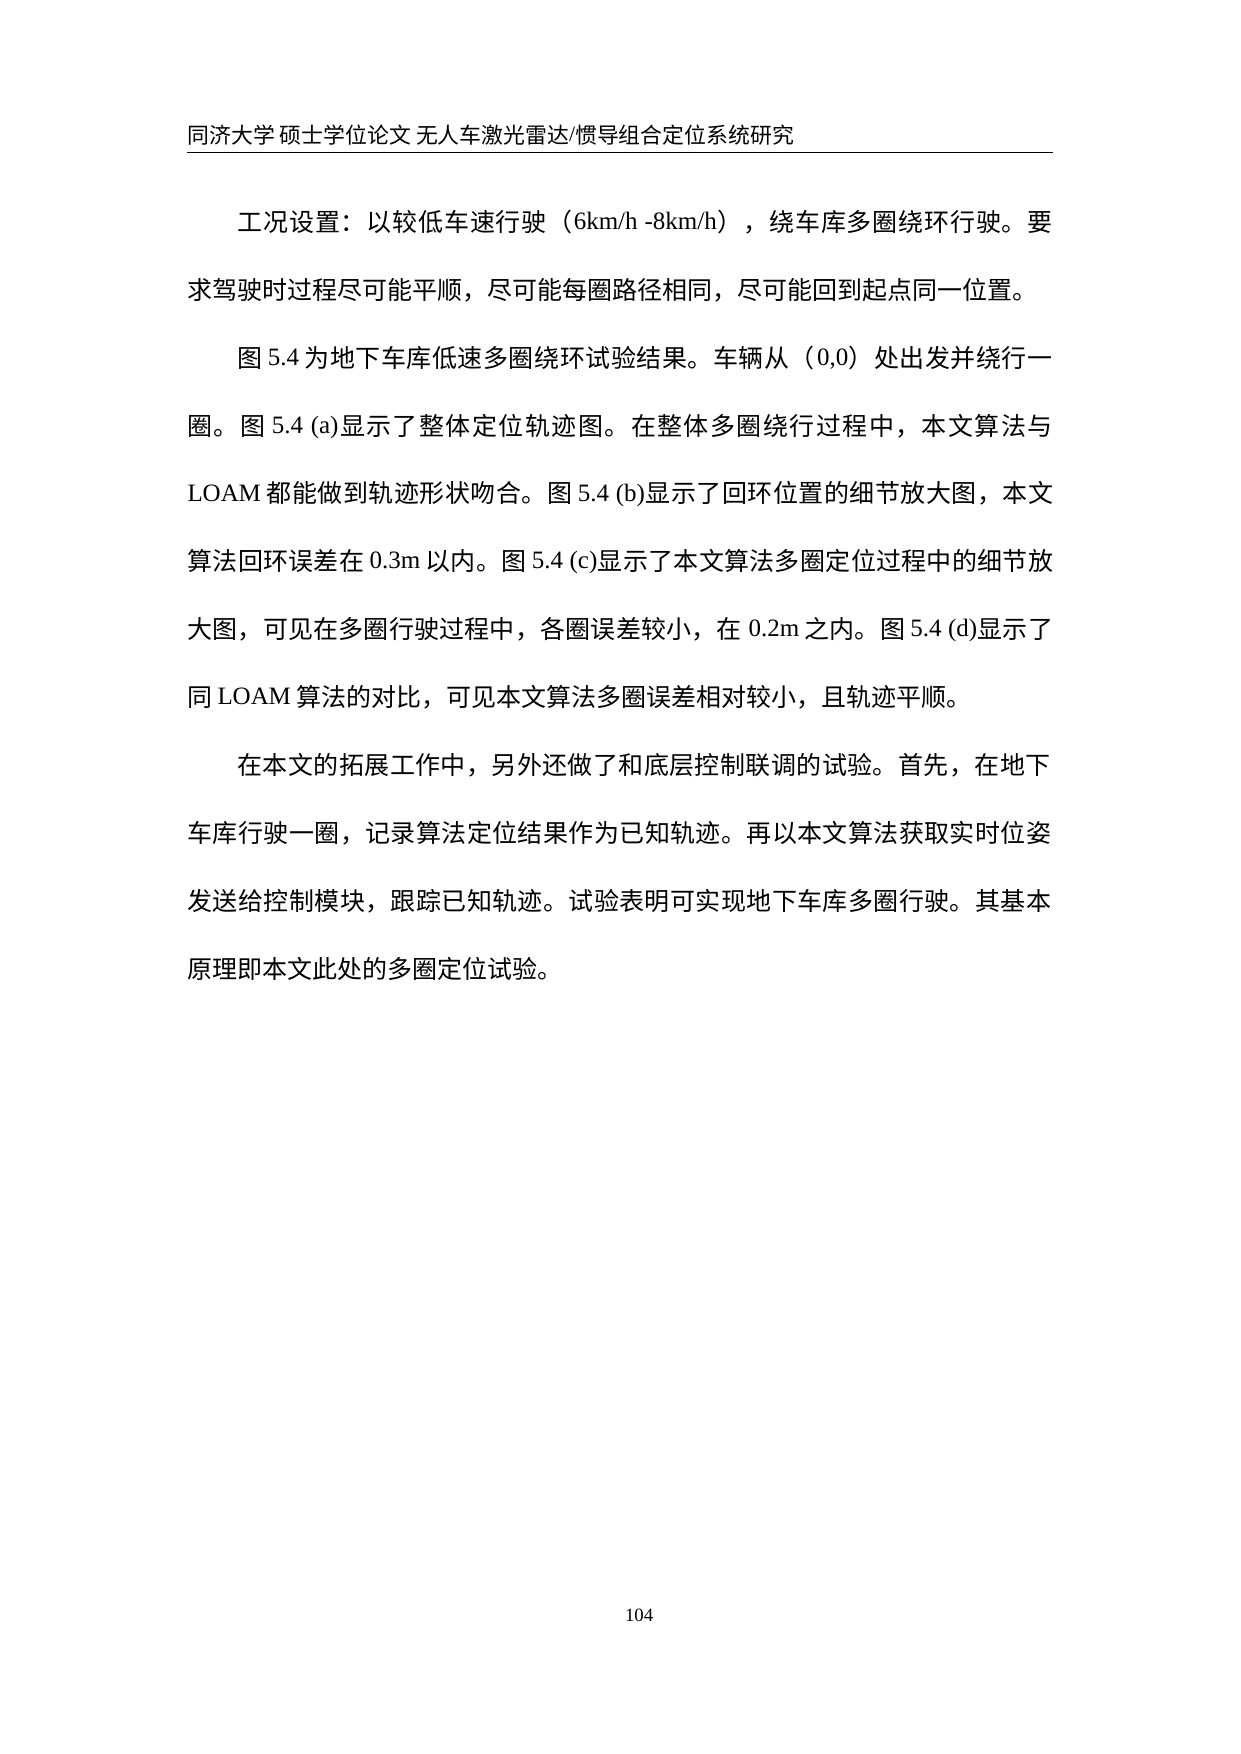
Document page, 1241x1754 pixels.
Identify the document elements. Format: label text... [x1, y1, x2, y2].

text 在本文的拓展工作中，另外还做了和底层控制联调的试验。首先，在地下车库行驶一圈，记录算法定位结果作为已知轨迹。再以本文算法获取实时位姿，发送给控制模块，跟踪已知轨迹。试验表明可实现地下车库多圈行驶。其基本原理即本文此处的多圈定位试验。 [187, 730, 1053, 1001]
text 图5.4为地下车库低速多圈绕环试验结果。车辆从（0,0）处出发并绕行一圈。图5.4 (a)显示了整体定位轨迹图。在整体多圈绕行过程中，本文算法与LOAM都能做到轨迹形状吻合。图5.4 (b)显示了回环位置的细节放大图，本文算法回环误差在0.3m以内。图5.4 (c)显示了本文算法多圈定位过程中的细节放大图，可见在多圈行驶过程中，各圈误差较小，在0.2m之内。图5.4 (d)显示了同LOAM算法的对比，可见本文算法多圈误差相对较小，且轨迹平顺。 [187, 322, 1053, 730]
text 工况设置：以较低车速行驶（6km/h -8km/h），绕车库多圈绕环行驶。要求驾驶时过程尽可能平顺，尽可能每圈路径相同，尽可能回到起点同一位置。 [187, 186, 1053, 322]
